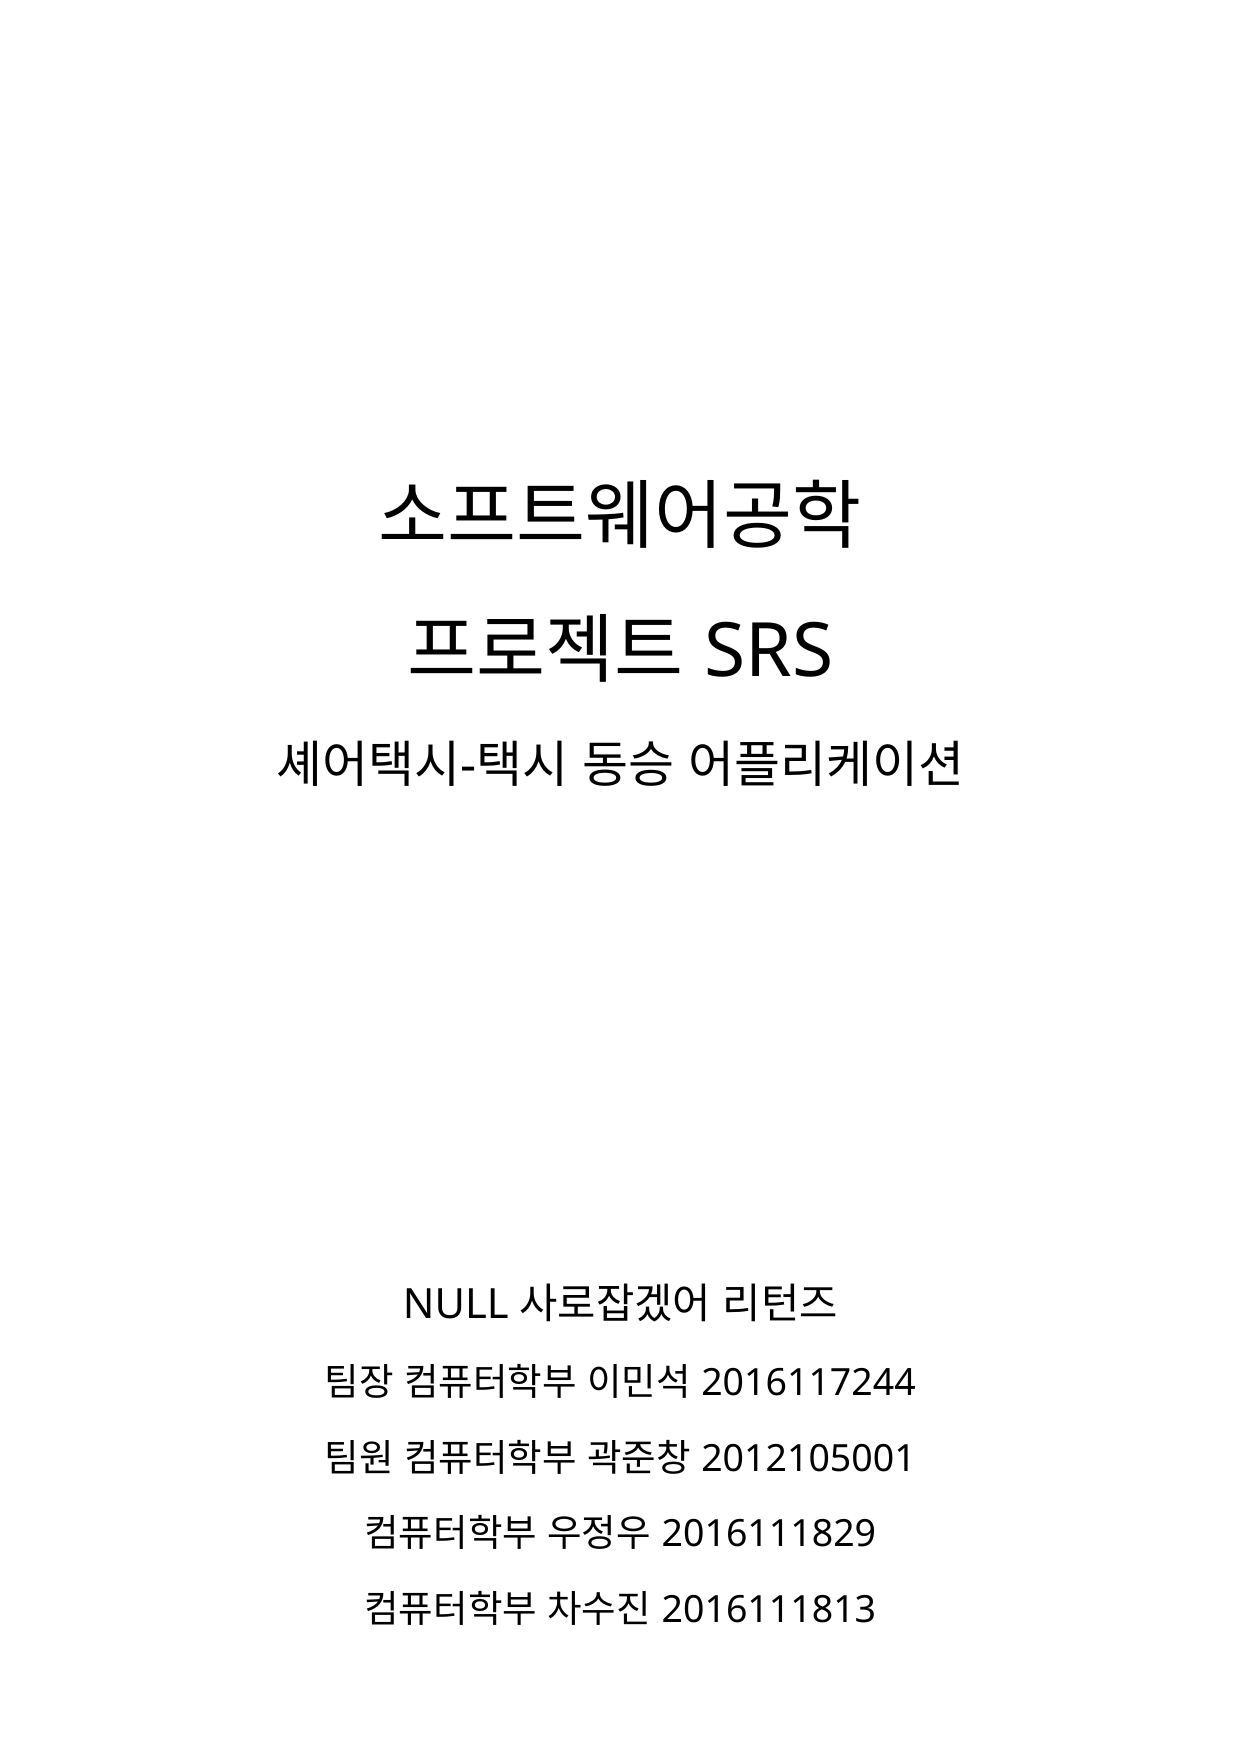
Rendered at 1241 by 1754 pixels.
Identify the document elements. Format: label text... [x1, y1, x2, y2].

text 컴퓨터학부 차수진 2016111813 [75, 1578, 1165, 1633]
text 소프트웨어공학 [75, 456, 1165, 564]
text 셰어택시-택시 동승 어플리케이션 [75, 724, 1165, 797]
text 팀원 컴퓨터학부 곽준창 2012105001 [75, 1428, 1165, 1482]
text NULL 사로잡겠어 리턴즈 [75, 1270, 1165, 1331]
text 컴퓨터학부 우정우 2016111829 [75, 1503, 1165, 1558]
text 프로젝트 SRS [75, 590, 1165, 699]
text 팀장 컴퓨터학부 이민석 2016117244 [75, 1352, 1165, 1407]
